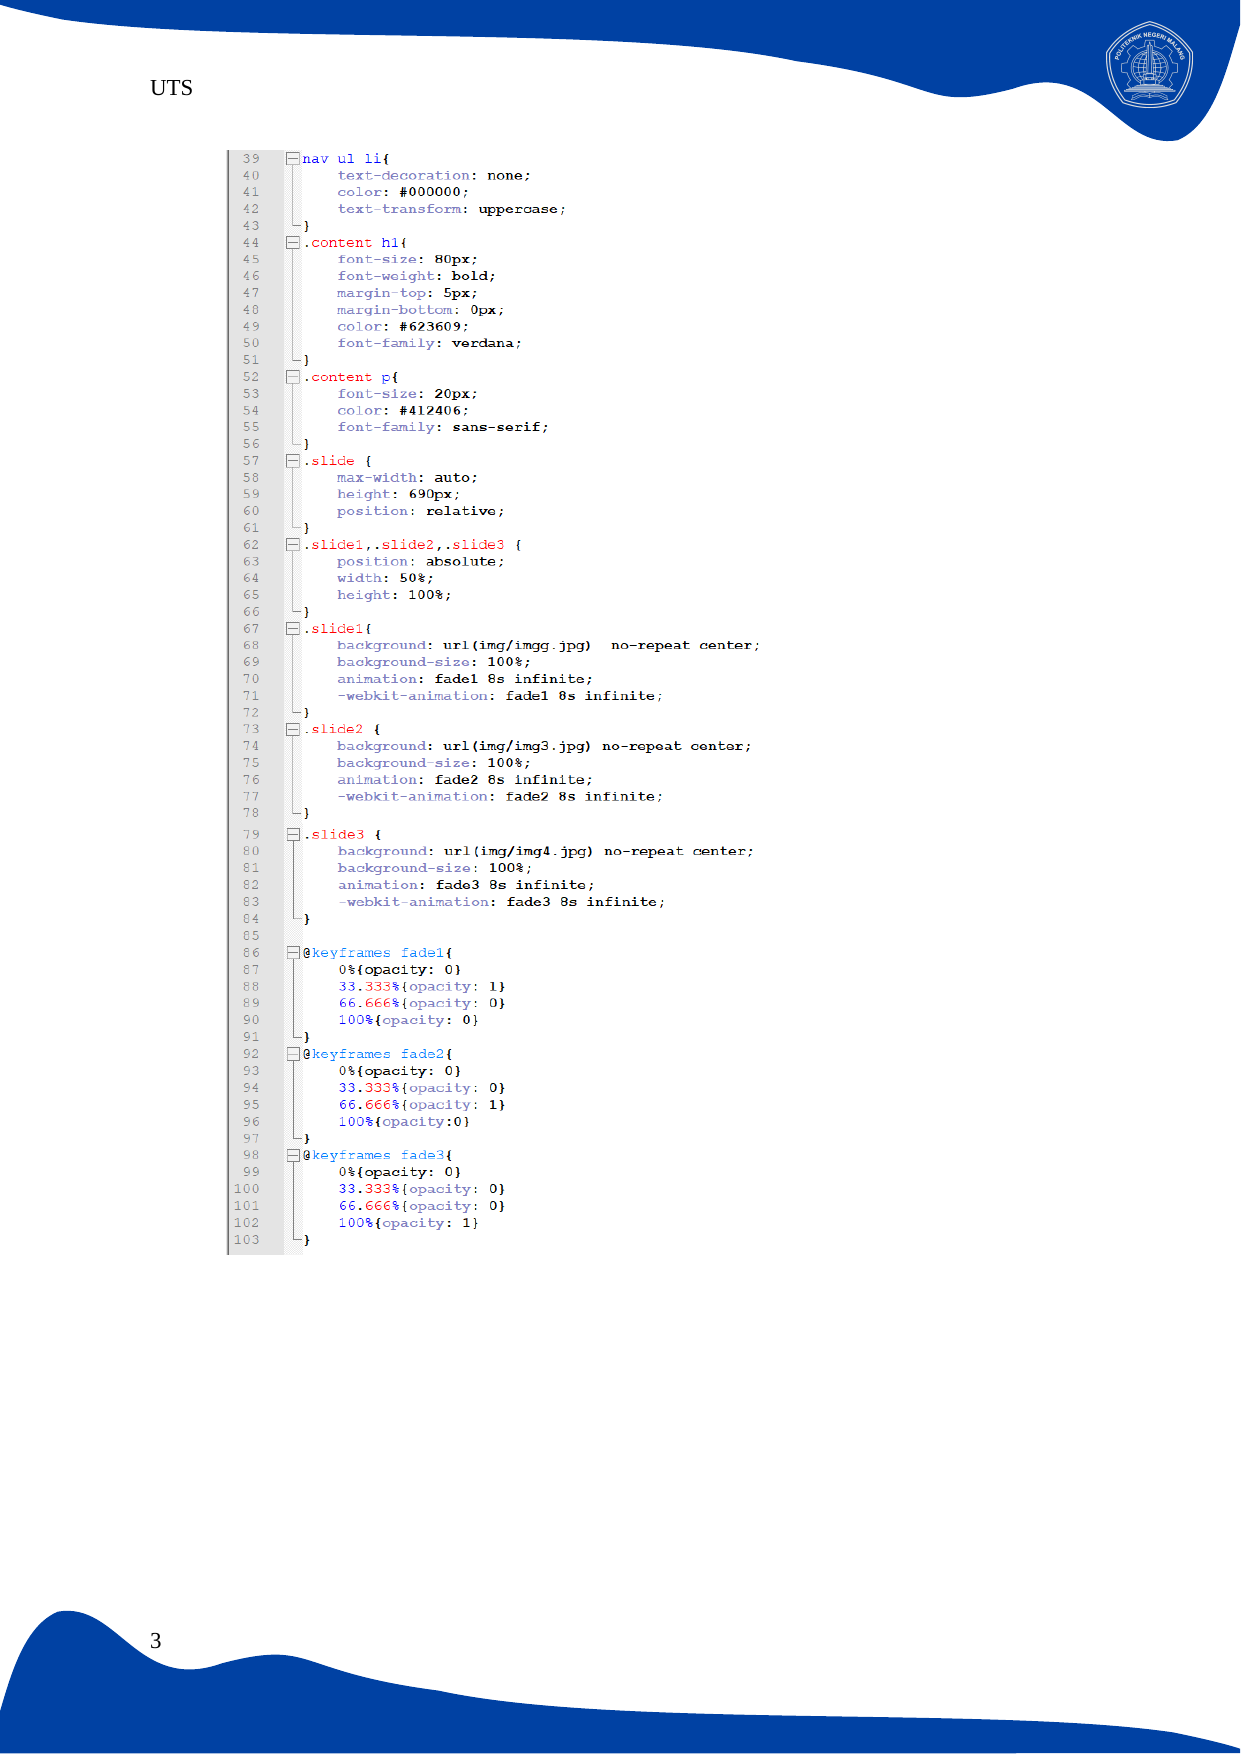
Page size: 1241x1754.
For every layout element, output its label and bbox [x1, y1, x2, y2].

picture [225, 150, 1077, 1255]
